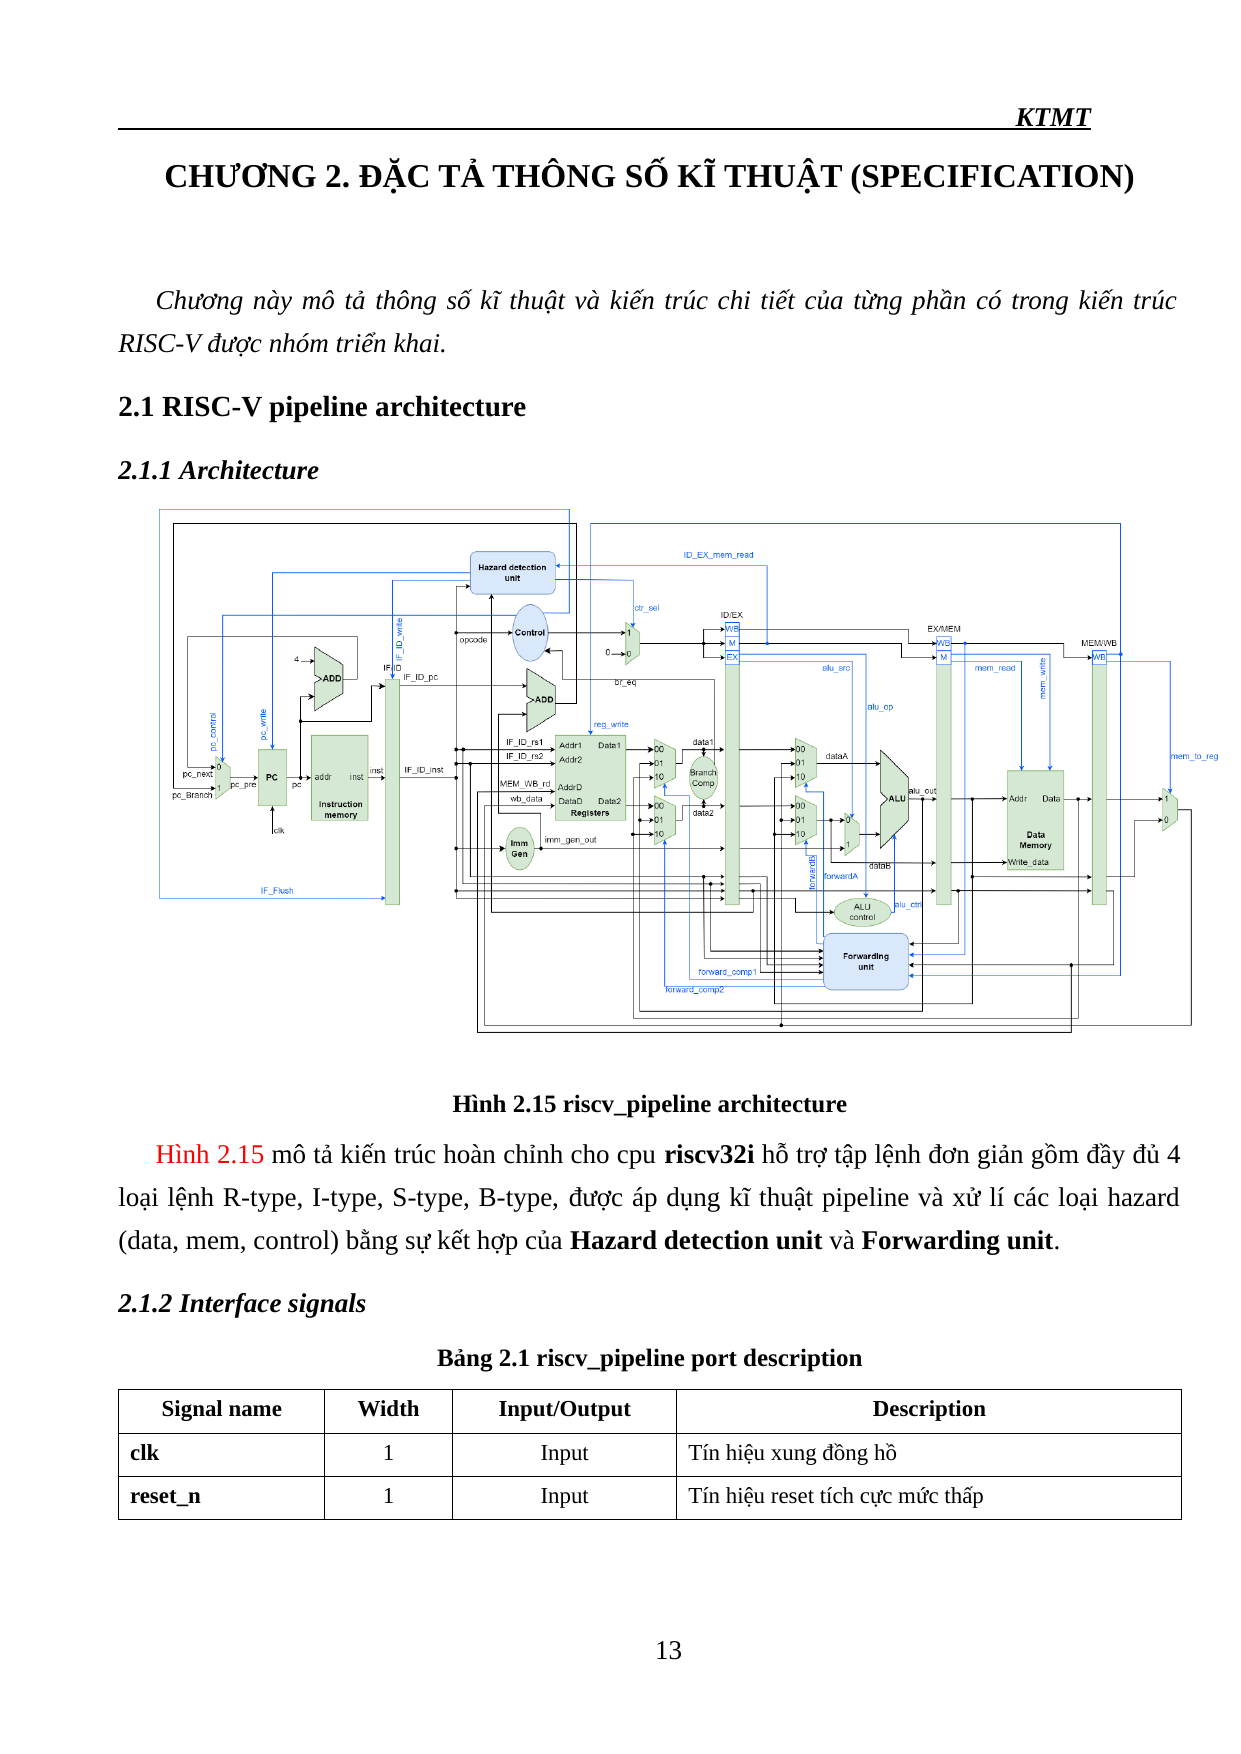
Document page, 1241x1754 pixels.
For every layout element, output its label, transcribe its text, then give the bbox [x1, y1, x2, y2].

table_cell 1 [325, 1477, 452, 1519]
text Bảng 2.1 riscv_pipeline port description [118, 1338, 1181, 1376]
subtitle ĐẶC TẢ THÔNG SỐ KĨ THUẬT (SPECIFICATION) [118, 138, 1181, 213]
table_cell Input [453, 1434, 676, 1476]
subtitle Architecture [118, 451, 1181, 488]
table_cell Tín hiệu xung đồng hồ [677, 1434, 1181, 1476]
table_header Signal name [119, 1390, 324, 1432]
table_cell 1 [325, 1434, 452, 1476]
text Chương này mô tả thông số kĩ thuật và kiến trúc chi tiết của từng phần có trong kiến trúc RISC-V được nhóm triển khai. [118, 281, 1181, 362]
table_cell Input [453, 1477, 676, 1519]
table_header Description [677, 1390, 1181, 1432]
subtitle RISC-V pipeline architecture [118, 387, 1181, 425]
table_cell clk [119, 1434, 324, 1476]
table_cell Tín hiệu reset tích cực mức thấp [677, 1477, 1181, 1519]
picture [155, 505, 1219, 1038]
table_header Width [325, 1390, 452, 1432]
table_header Input/Output [453, 1390, 676, 1432]
table_cell reset_n [119, 1477, 324, 1519]
subtitle Interface signals [118, 1284, 1181, 1321]
